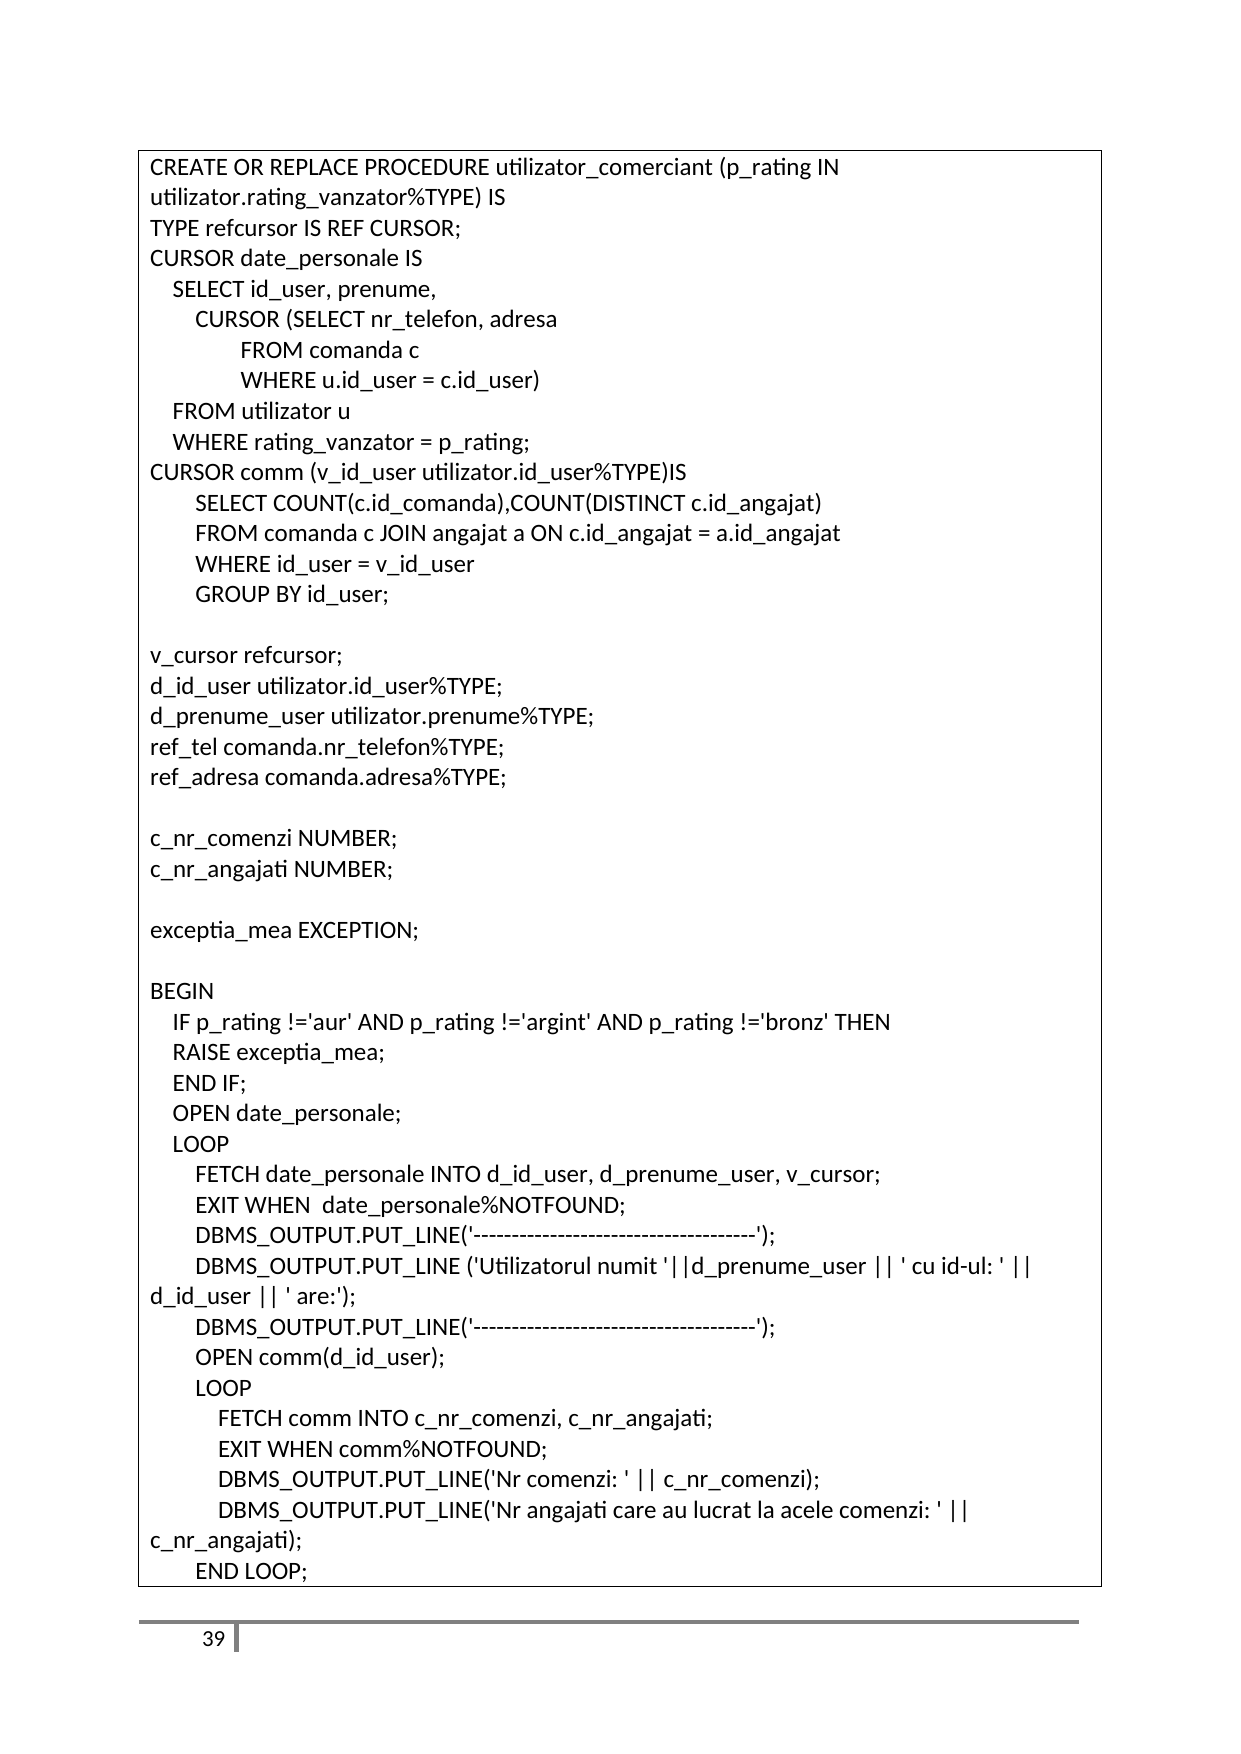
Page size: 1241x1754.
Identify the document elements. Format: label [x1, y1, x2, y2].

table_header [139, 151, 1101, 1586]
